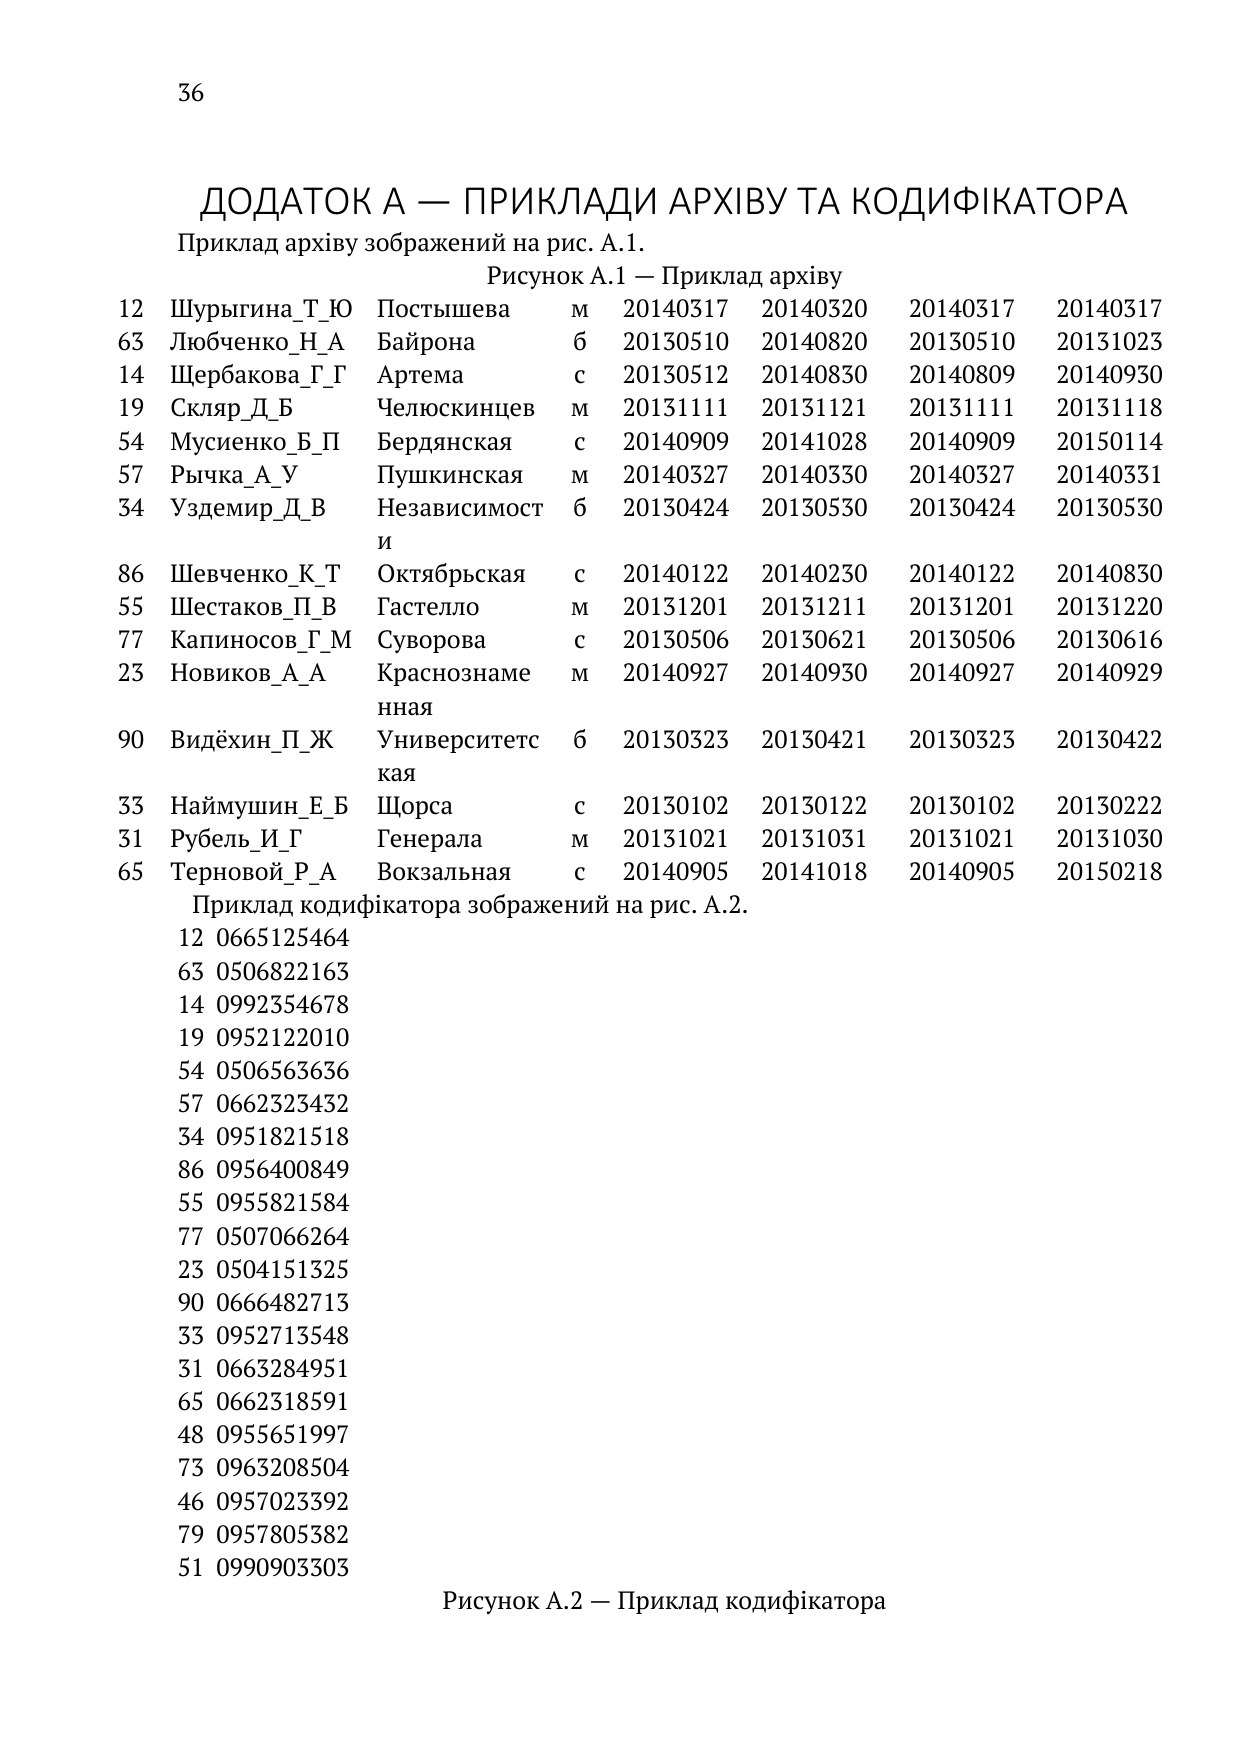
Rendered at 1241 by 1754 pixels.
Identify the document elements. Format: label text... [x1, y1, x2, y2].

table_cell Терновой_Р_А [159, 855, 366, 888]
table_cell м [558, 590, 602, 623]
table_cell 20140327 [602, 457, 749, 490]
table_cell 20131121 [750, 391, 897, 424]
table_cell 20131220 [1045, 590, 1178, 623]
table_cell Мусиенко_Б_П [159, 424, 366, 457]
table_cell Октябрьская [366, 556, 558, 589]
text 90 0666482713 [177, 1285, 1152, 1318]
table_header 20140317 [1045, 291, 1178, 324]
table_cell Новиков_А_А [159, 656, 366, 722]
table_cell 14 [106, 358, 159, 391]
text 51 0990903303 [177, 1550, 1152, 1583]
table_cell 57 [106, 457, 159, 490]
table_header 20140317 [602, 291, 749, 324]
table_cell Бердянская [366, 424, 558, 457]
table_cell м [558, 391, 602, 424]
table_cell 20130510 [897, 325, 1045, 358]
table_cell Видёхин_П_Ж [159, 722, 366, 788]
table_cell 20131031 [750, 821, 897, 854]
table_cell 20140930 [1045, 358, 1178, 391]
table_header 20140317 [897, 291, 1045, 324]
table_cell 20140330 [750, 457, 897, 490]
text 14 0992354678 [177, 987, 1152, 1020]
text 19 0952122010 [177, 1020, 1152, 1053]
table_cell Артема [366, 358, 558, 391]
table_cell Уздемир_Д_В [159, 490, 366, 556]
table_cell 20131023 [1045, 325, 1178, 358]
table_cell 20130422 [1045, 722, 1178, 788]
text 48 0955651997 [177, 1418, 1152, 1451]
table_cell 55 [106, 590, 159, 623]
table_header м [558, 291, 602, 324]
table_cell Вокзальная [366, 855, 558, 888]
text 57 0662323432 [177, 1086, 1152, 1119]
table_cell Капиносов_Г_М [159, 623, 366, 656]
table_cell с [558, 788, 602, 821]
table_cell 20140929 [1045, 656, 1178, 722]
table_cell 20130122 [750, 788, 897, 821]
table_cell 20150218 [1045, 855, 1178, 888]
text 55 0955821584 [177, 1186, 1152, 1219]
table_cell б [558, 325, 602, 358]
table_cell 20130323 [897, 722, 1045, 788]
table_cell Щербакова_Г_Г [159, 358, 366, 391]
table_cell 20141018 [750, 855, 897, 888]
table_cell 20141028 [750, 424, 897, 457]
table_cell Рубель_И_Г [159, 821, 366, 854]
table_cell с [558, 623, 602, 656]
table_cell б [558, 490, 602, 556]
table_cell б [558, 722, 602, 788]
table_cell 20130616 [1045, 623, 1178, 656]
table_cell 20140909 [897, 424, 1045, 457]
table_cell 20140122 [897, 556, 1045, 589]
table_cell 54 [106, 424, 159, 457]
table_cell 20150114 [1045, 424, 1178, 457]
table_cell Рычка_А_У [159, 457, 366, 490]
table_cell 20131201 [897, 590, 1045, 623]
table_cell 31 [106, 821, 159, 854]
text 46 0957023392 [177, 1484, 1152, 1517]
table_cell 63 [106, 325, 159, 358]
table_cell 20140909 [602, 424, 749, 457]
text 65 0662318591 [177, 1384, 1152, 1418]
table_header 20140320 [750, 291, 897, 324]
table_cell Гастелло [366, 590, 558, 623]
table_cell 20130506 [897, 623, 1045, 656]
table_cell с [558, 556, 602, 589]
table_cell Скляр_Д_Б [159, 391, 366, 424]
table_cell 20130512 [602, 358, 749, 391]
table_cell м [558, 656, 602, 722]
table_cell 20140331 [1045, 457, 1178, 490]
table_cell 20130506 [602, 623, 749, 656]
table_cell 33 [106, 788, 159, 821]
table_cell 20131030 [1045, 821, 1178, 854]
table_cell с [558, 855, 602, 888]
text Приклад кодифікатора зображений на рис. А.2. [177, 888, 1152, 921]
table_cell 20131021 [897, 821, 1045, 854]
table_cell м [558, 457, 602, 490]
table_cell Университетская [366, 722, 558, 788]
text 86 0956400849 [177, 1153, 1152, 1186]
table_cell 20130510 [602, 325, 749, 358]
table_cell 20140830 [1045, 556, 1178, 589]
table_cell с [558, 358, 602, 391]
table_cell Любченко_Н_А [159, 325, 366, 358]
table_cell 20130102 [897, 788, 1045, 821]
table_cell 20131111 [897, 391, 1045, 424]
text Рисунок А.1 — Приклад архіву [177, 258, 1152, 291]
table_cell Шестаков_П_В [159, 590, 366, 623]
table_cell 20130102 [602, 788, 749, 821]
text 34 0951821518 [177, 1119, 1152, 1153]
table_cell 20140927 [602, 656, 749, 722]
text 77 0507066264 [177, 1219, 1152, 1252]
table_cell Генерала [366, 821, 558, 854]
table_cell 20140230 [750, 556, 897, 589]
table_cell 20131021 [602, 821, 749, 854]
text 79 0957805382 [177, 1517, 1152, 1550]
table_cell Пушкинская [366, 457, 558, 490]
table_cell 65 [106, 855, 159, 888]
text Рисунок А.2 — Приклад кодифікатора [177, 1583, 1152, 1616]
table_cell Щорса [366, 788, 558, 821]
table_cell 20131211 [750, 590, 897, 623]
text 73 0963208504 [177, 1451, 1152, 1484]
table_cell м [558, 821, 602, 854]
table_cell Байрона [366, 325, 558, 358]
text 23 0504151325 [177, 1252, 1152, 1285]
table_cell 20140905 [602, 855, 749, 888]
table_cell 19 [106, 391, 159, 424]
table_cell 20140809 [897, 358, 1045, 391]
text 31 0663284951 [177, 1351, 1152, 1384]
table_cell 20130323 [602, 722, 749, 788]
table_cell 20131201 [602, 590, 749, 623]
table_header 12 [106, 291, 159, 324]
table_cell 20140820 [750, 325, 897, 358]
table_cell 23 [106, 656, 159, 722]
table_header Постышева [366, 291, 558, 324]
table_cell с [558, 424, 602, 457]
table_cell 20131111 [602, 391, 749, 424]
table_cell 20140930 [750, 656, 897, 722]
text 63 0506822163 [177, 954, 1152, 987]
table_cell 34 [106, 490, 159, 556]
table_cell 20130424 [897, 490, 1045, 556]
table_cell 20130621 [750, 623, 897, 656]
table_cell 20140927 [897, 656, 1045, 722]
text Приклад архіву зображений на рис. А.1. [177, 225, 1152, 258]
table_cell Суворова [366, 623, 558, 656]
table_cell 20140830 [750, 358, 897, 391]
table_cell Наймушин_Е_Б [159, 788, 366, 821]
table_cell 20140905 [897, 855, 1045, 888]
table_cell Краснознаменная [366, 656, 558, 722]
table_header Шурыгина_Т_Ю [159, 291, 366, 324]
text 12 0665125464 [177, 921, 1152, 954]
table_cell 86 [106, 556, 159, 589]
table_cell 20130530 [1045, 490, 1178, 556]
table_cell 20140122 [602, 556, 749, 589]
table_cell Шевченко_К_Т [159, 556, 366, 589]
table_cell 20131118 [1045, 391, 1178, 424]
subtitle Додаток А — Приклади архіву та кодифікатора [177, 174, 1152, 225]
text 54 0506563636 [177, 1053, 1152, 1086]
table_cell 77 [106, 623, 159, 656]
table_cell Независимости [366, 490, 558, 556]
table_cell Челюскинцев [366, 391, 558, 424]
table_cell 20130222 [1045, 788, 1178, 821]
table_cell 20130421 [750, 722, 897, 788]
table_cell 20140327 [897, 457, 1045, 490]
text 33 0952713548 [177, 1318, 1152, 1351]
table_cell 90 [106, 722, 159, 788]
table_cell 20130530 [750, 490, 897, 556]
table_cell 20130424 [602, 490, 749, 556]
